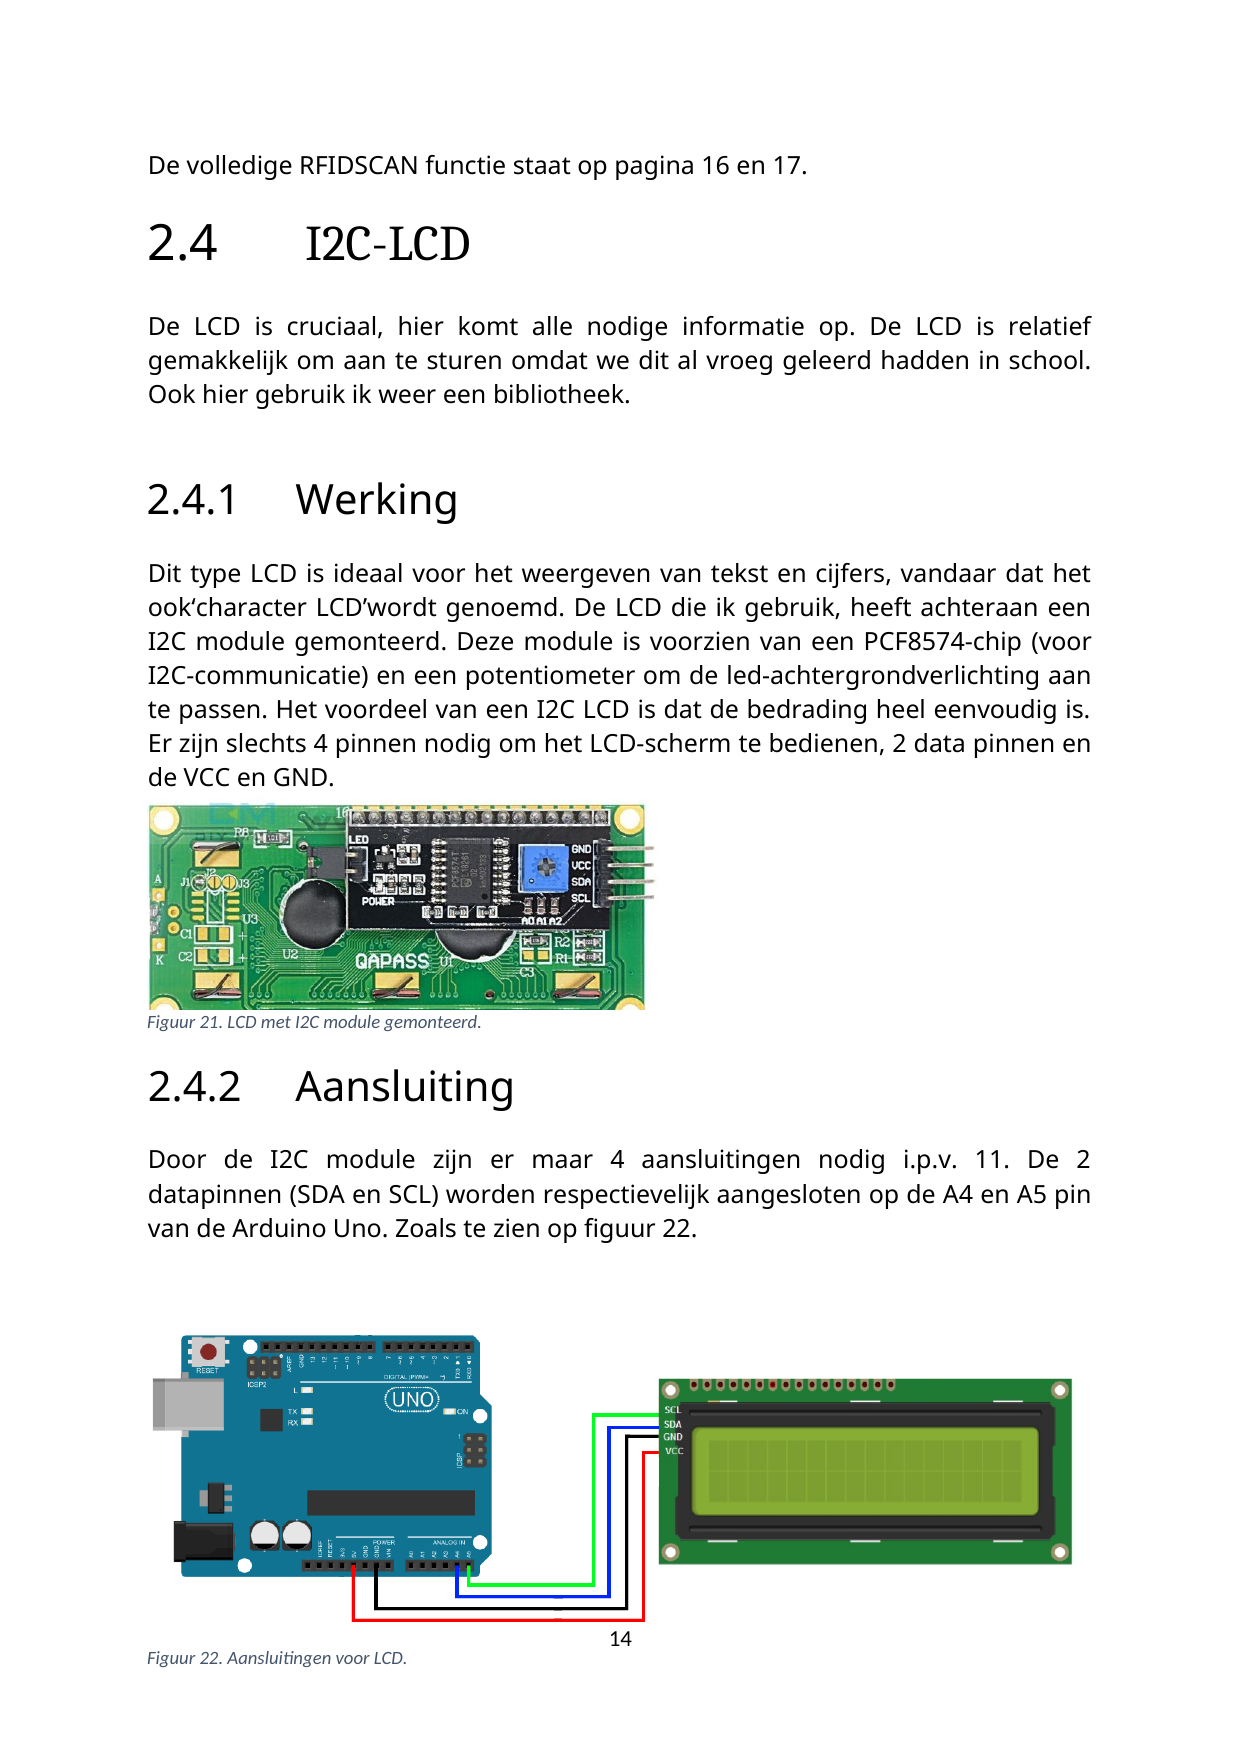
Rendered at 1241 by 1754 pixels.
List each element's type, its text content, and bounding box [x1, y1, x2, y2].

picture [147, 1309, 1093, 1638]
text De LCD is cruciaal, hier komt alle nodige informatie op. De LCD is relatief gemakkelijk om aan te sturen omdat we dit al vroeg geleerd hadden in school. Ook hier gebruik ik weer een bibliotheek. [148, 309, 1093, 411]
text De volledige RFIDSCAN functie staat op pagina 16 en 17. [148, 148, 1093, 182]
text Door de I2C module zijn er maar 4 aansluitingen nodig i.p.v. 11. De 2 datapinnen (SDA en SCL) worden respectievelijk aangesloten op de A4 en A5 pin van de Arduino Uno. Zoals te zien op figuur 22. [148, 1142, 1093, 1244]
text Dit type LCD is ideaal voor het weergeven van tekst en cijfers, vandaar dat het ook‘character LCD’wordt genoemd. De LCD die ik gebruik, heeft achteraan een I2C module gemonteerd. Deze module is voorzien van een PCF8574-chip (voor I2C-communicatie) en een potentiometer om de led-achtergrondverlichting aan te passen. Het voordeel van een I2C LCD is dat de bedrading heel eenvoudig is. Er zijn slechts 4 pinnen nodig om het LCD-scherm te bedienen, 2 data pinnen en de VCC en GND. [148, 555, 1093, 794]
picture [146, 795, 663, 1010]
subtitle Aansluiting [148, 1057, 1093, 1114]
subtitle Werking [146, 470, 1093, 527]
subtitle I2C-LCD [148, 207, 1093, 275]
